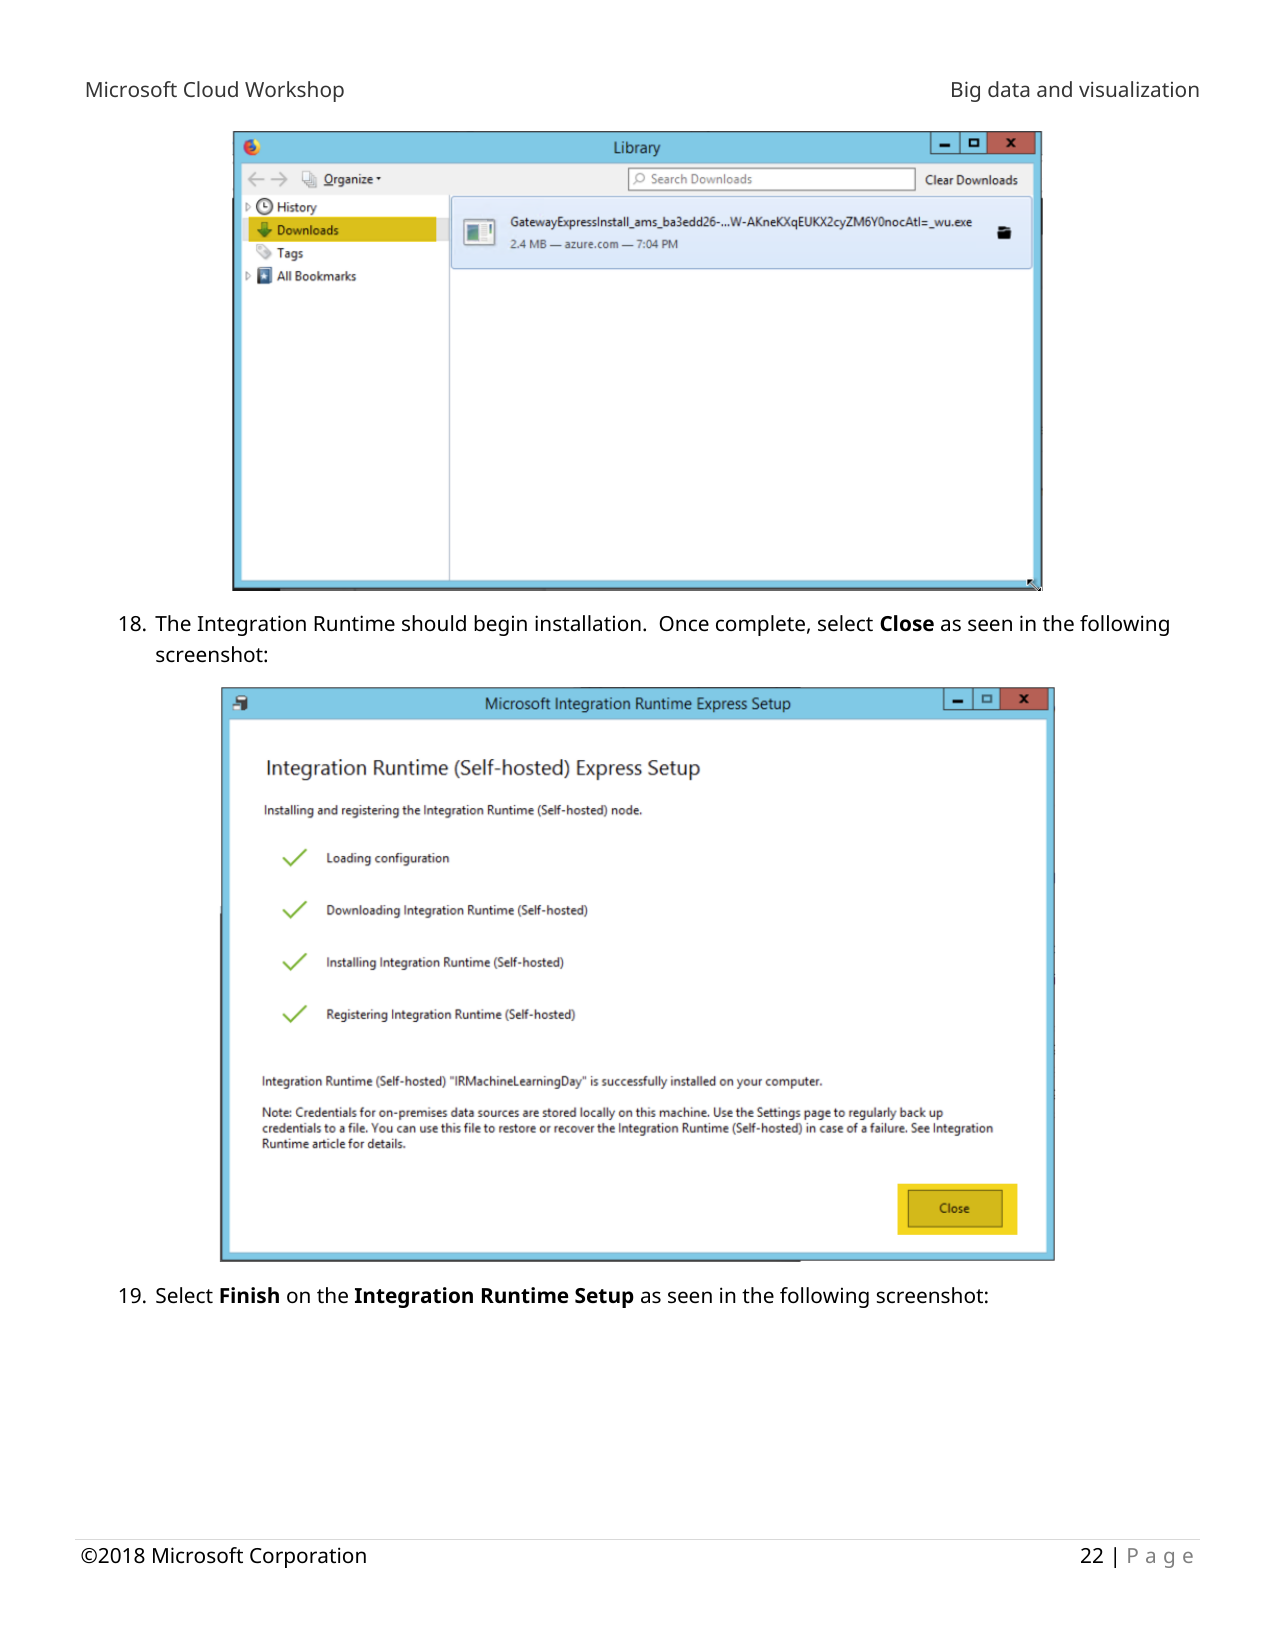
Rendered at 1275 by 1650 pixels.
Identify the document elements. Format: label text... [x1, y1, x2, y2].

list Select Finish on the Integration Runtime Setup as seen in the following screenshot: [118, 1281, 1200, 1309]
list The Integration Runtime should begin installation. Once complete, select Close as seen in the following screenshot: [118, 609, 1200, 668]
picture [232, 131, 1043, 591]
picture [219, 687, 1056, 1262]
